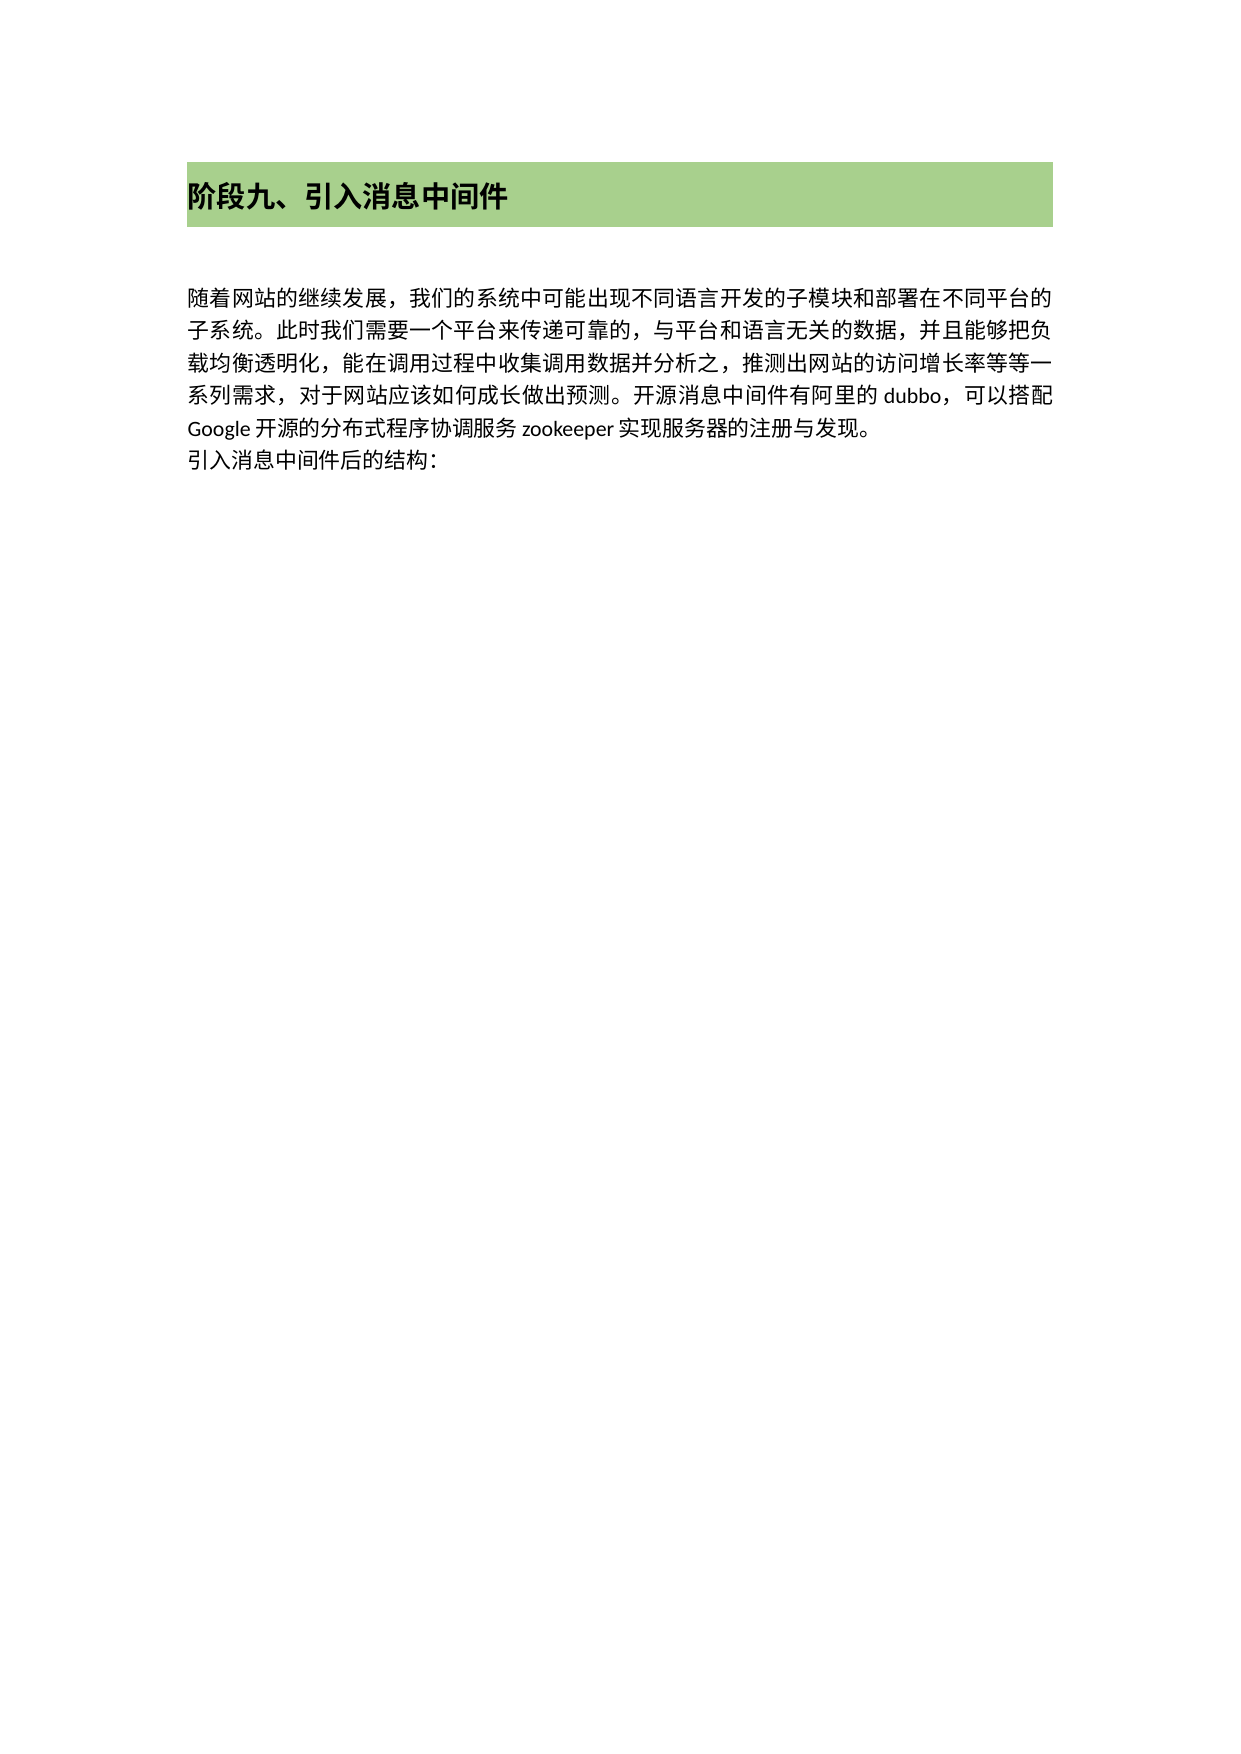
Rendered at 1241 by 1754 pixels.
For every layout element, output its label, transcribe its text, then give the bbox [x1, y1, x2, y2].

subtitle 阶段九、引入消息中间件 [187, 162, 1053, 227]
text 引入消息中间件后的结构： [187, 443, 1053, 475]
text 随着网站的继续发展，我们的系统中可能出现不同语言开发的子模块和部署在不同平台的子系统。此时我们需要一个平台来传递可靠的，与平台和语言无关的数据，并且能够把负载均衡透明化，能在调用过程中收集调用数据并分析之，推测出网站的访问增长率等等一系列需求，对于网站应该如何成长做出预测。开源消息中间件有阿里的dubbo，可以搭配Google开源的分布式程序协调服务zookeeper实现服务器的注册与发现。 [187, 280, 1053, 443]
